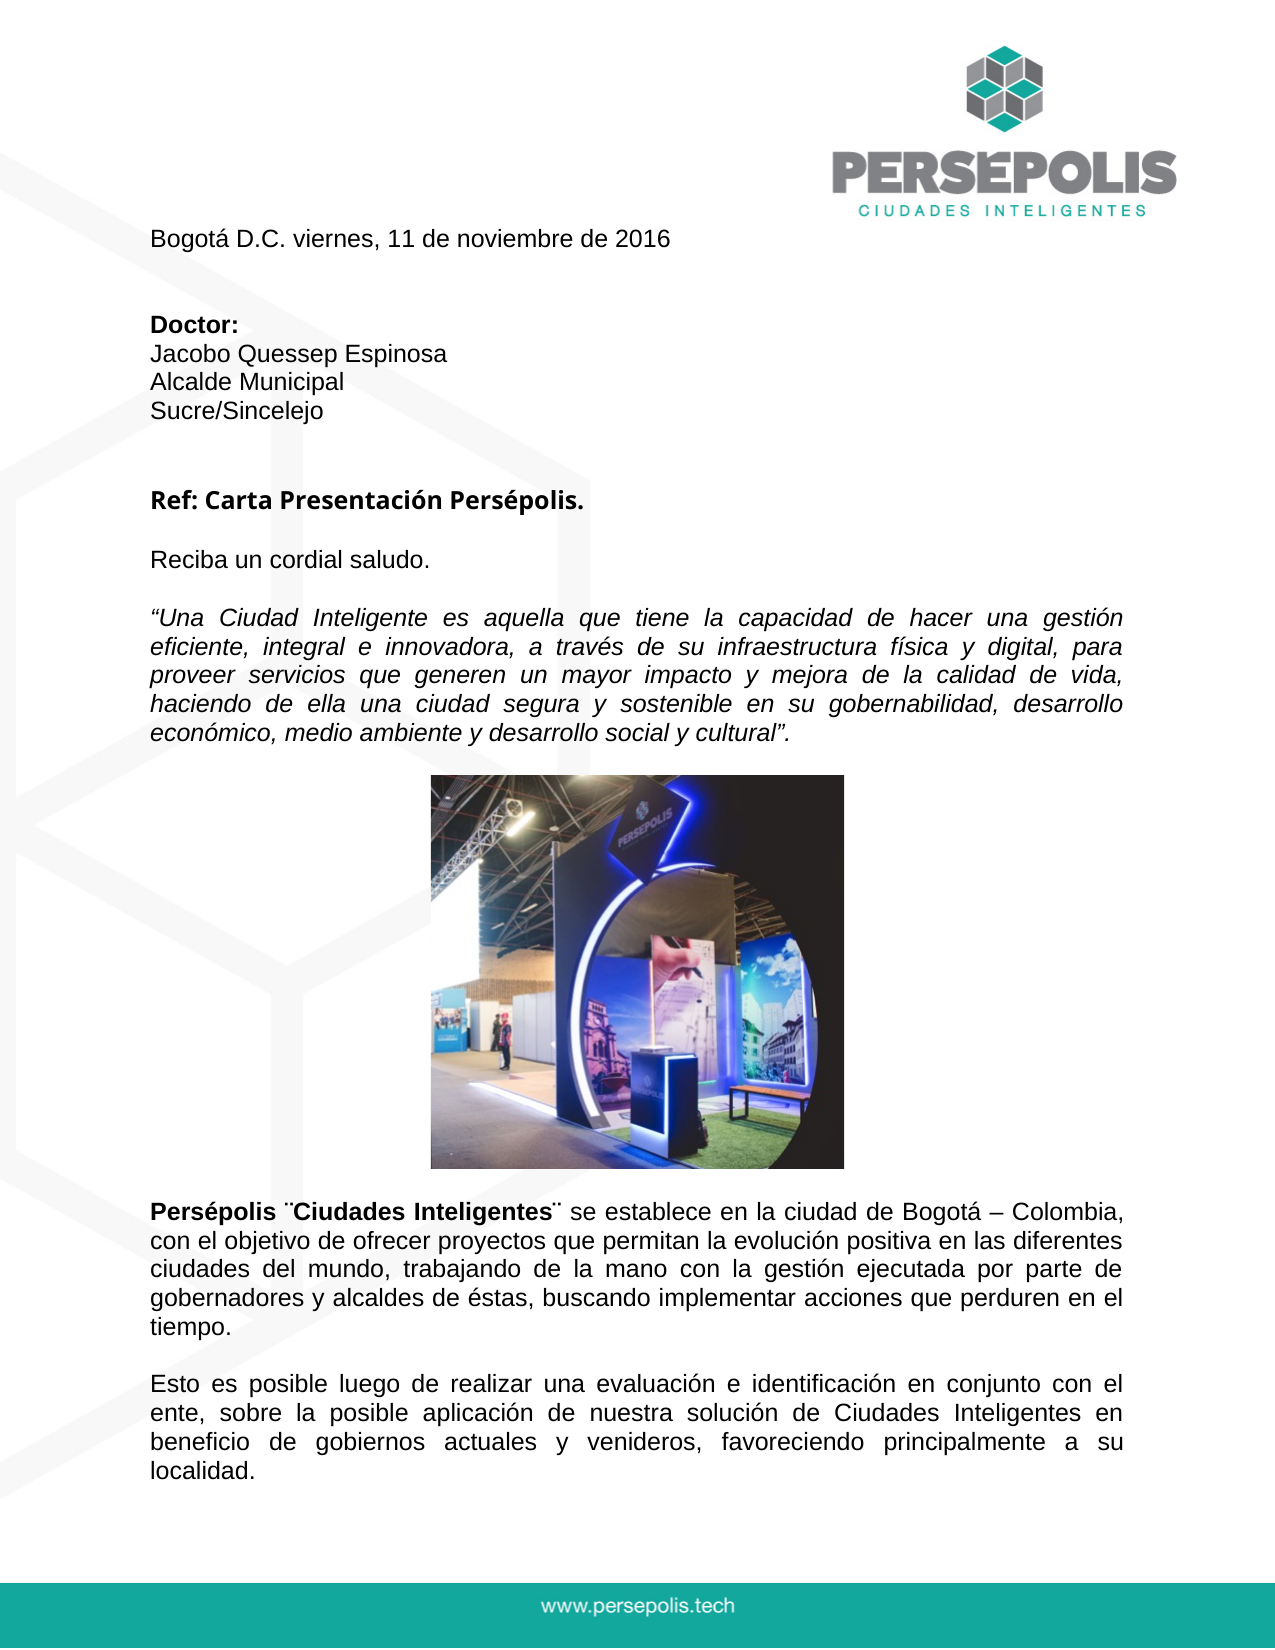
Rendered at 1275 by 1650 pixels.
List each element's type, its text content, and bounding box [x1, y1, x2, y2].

text Bogotá D.C. viernes, 11 de noviembre de 2016 [150, 224, 1125, 252]
text Reciba un cordial saludo. [150, 545, 1125, 574]
text Esto es posible luego de realizar una evaluación e identificación en conjunto con el ente, sobre la posible aplicación de nuestra solución de Ciudades Inteligentes en beneficio de gobiernos actuales y venideros, favoreciendo principalmente a su localidad. [150, 1369, 1125, 1484]
text Doctor: [150, 310, 1125, 339]
picture [0, 0, 1275, 1648]
text Persépolis ¨Ciudades Inteligentes¨ se establece en la ciudad de Bogotá – Colombia, con el objetivo de ofrecer proyectos que permitan la evolución positiva en las diferentes ciudades del mundo, trabajando de la mano con la gestión ejecutada por parte de gobernadores y alcaldes de éstas, buscando implementar acciones que perduren en el tiempo. [150, 1197, 1125, 1341]
text Jacobo Quessep Espinosa [150, 339, 1125, 367]
text “Una Ciudad Inteligente es aquella que tiene la capacidad de hacer una gestión eficiente, integral e innovadora, a través de su infraestructura física y digital, para proveer servicios que generen un mayor impacto y mejora de la calidad de vida, haciendo de ella una ciudad segura y sostenible en su gobernabilidad, desarrollo económico, medio ambiente y desarrollo social y cultural”. [150, 603, 1125, 746]
text Ref: Carta Presentación Persépolis. [150, 482, 1125, 516]
text Sucre/Sincelejo [150, 396, 1125, 425]
text Alcalde Municipal [150, 367, 1125, 396]
